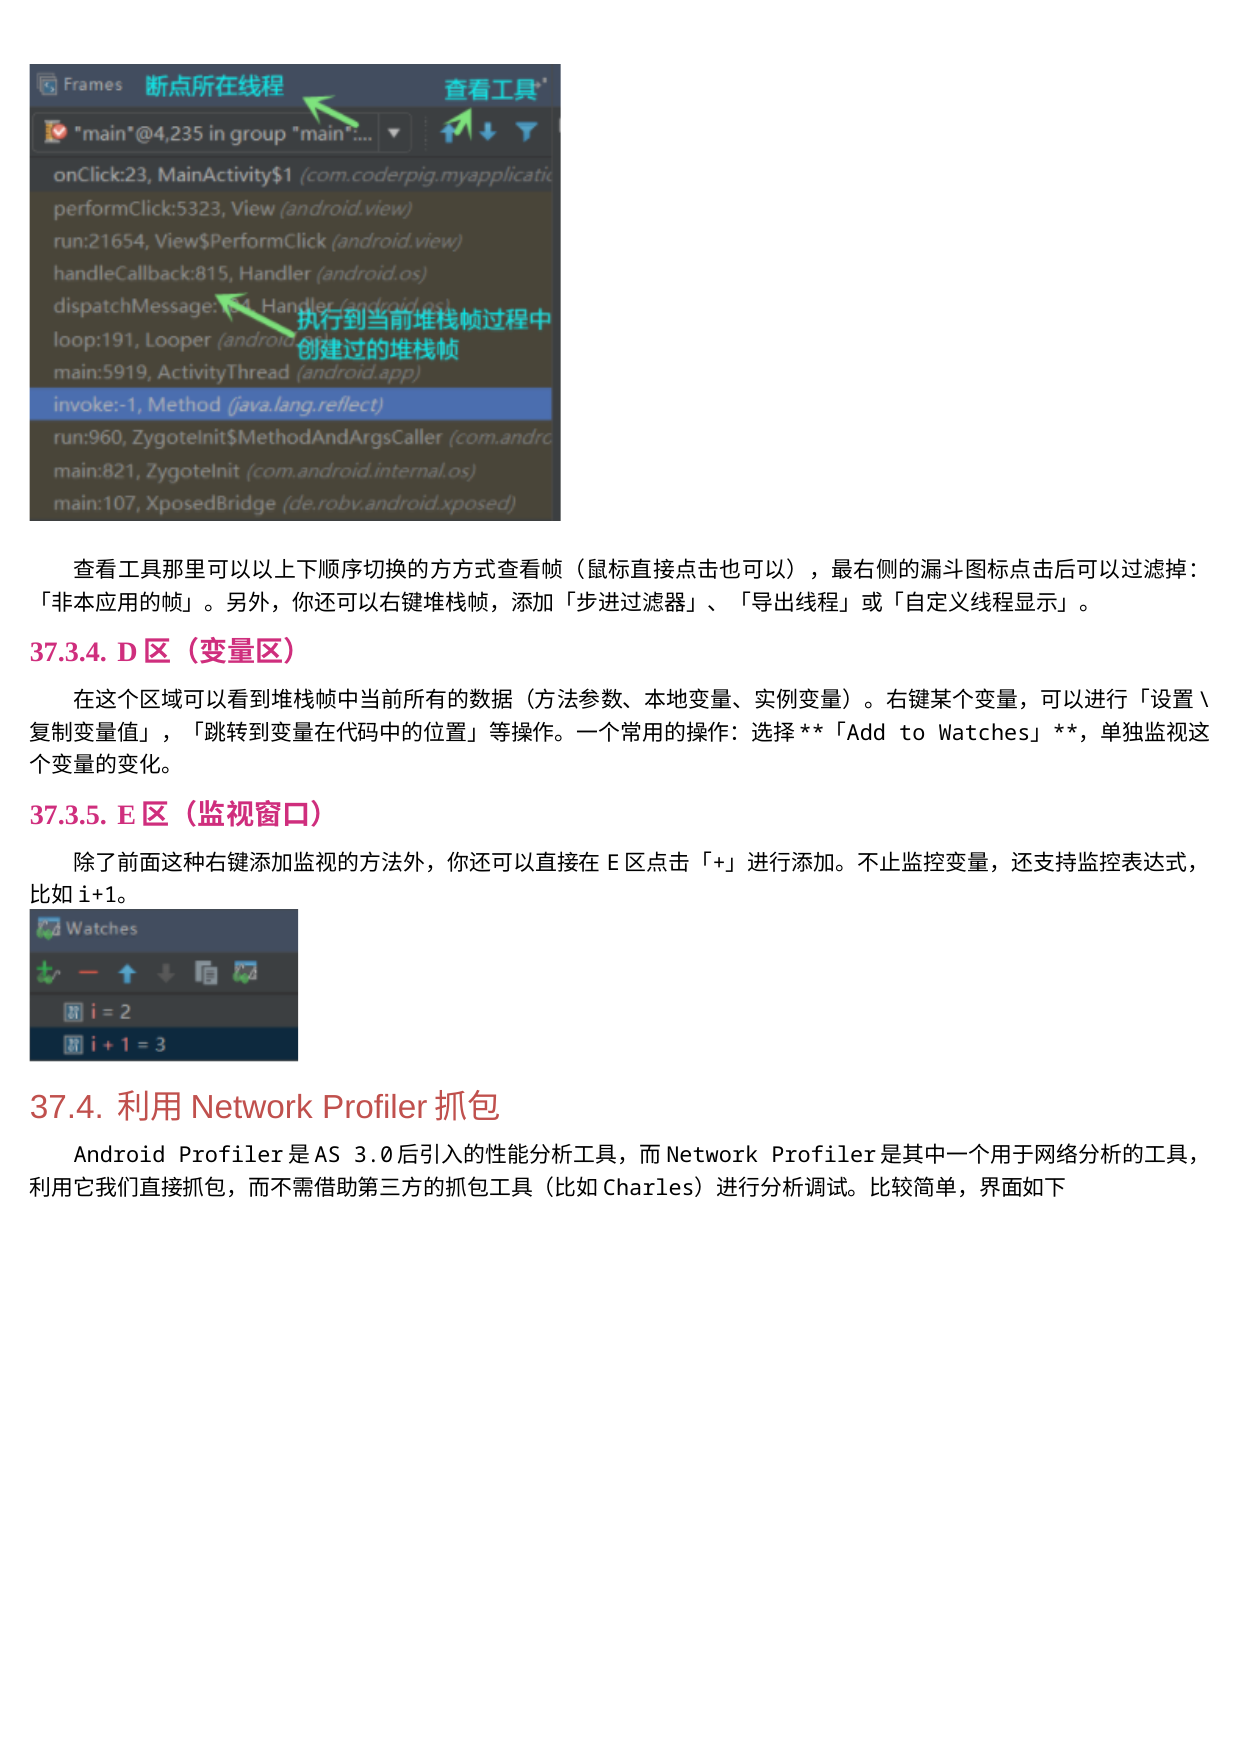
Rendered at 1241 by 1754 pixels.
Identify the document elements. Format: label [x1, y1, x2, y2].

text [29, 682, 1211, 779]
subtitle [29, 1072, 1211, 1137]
picture [29, 909, 299, 1063]
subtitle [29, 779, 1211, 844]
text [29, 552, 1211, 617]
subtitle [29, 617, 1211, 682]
picture [29, 64, 561, 521]
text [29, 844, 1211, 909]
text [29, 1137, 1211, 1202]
